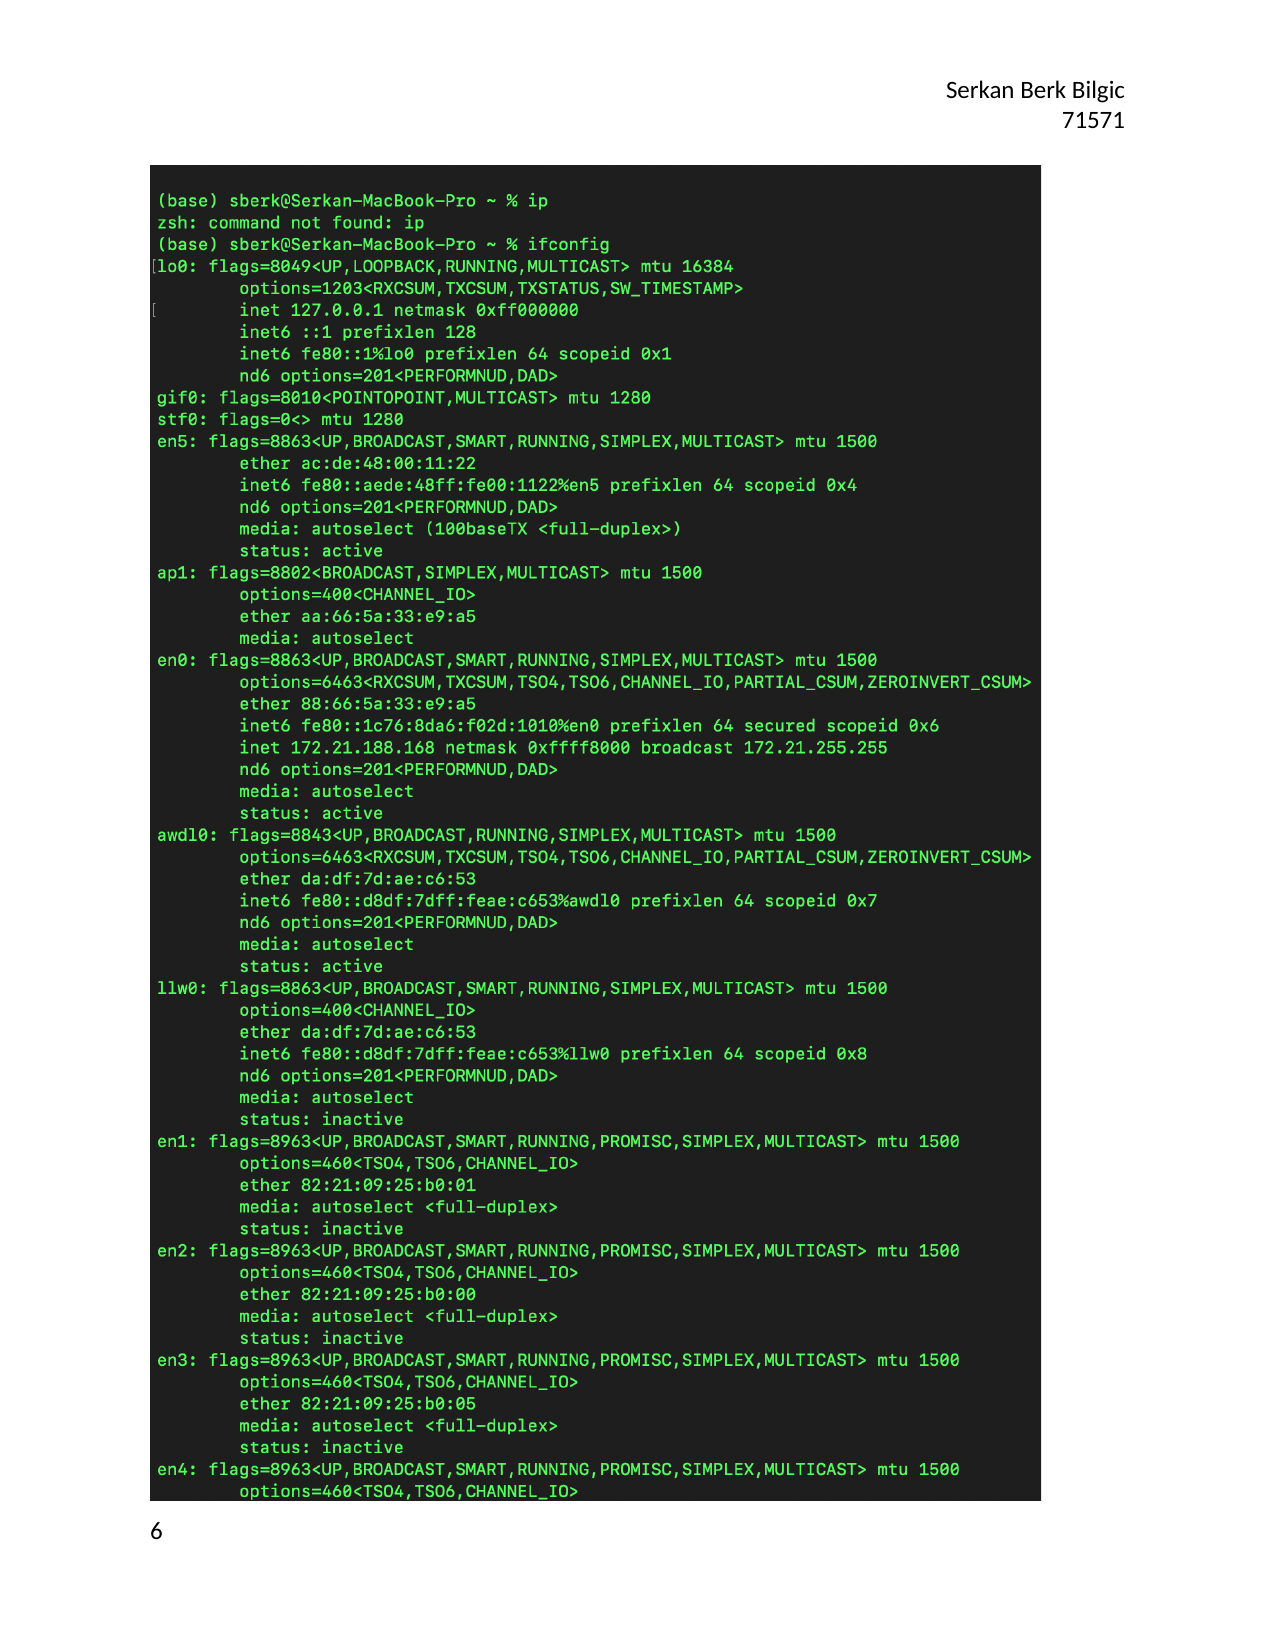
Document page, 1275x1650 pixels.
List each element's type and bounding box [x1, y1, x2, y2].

picture [150, 165, 1042, 1501]
